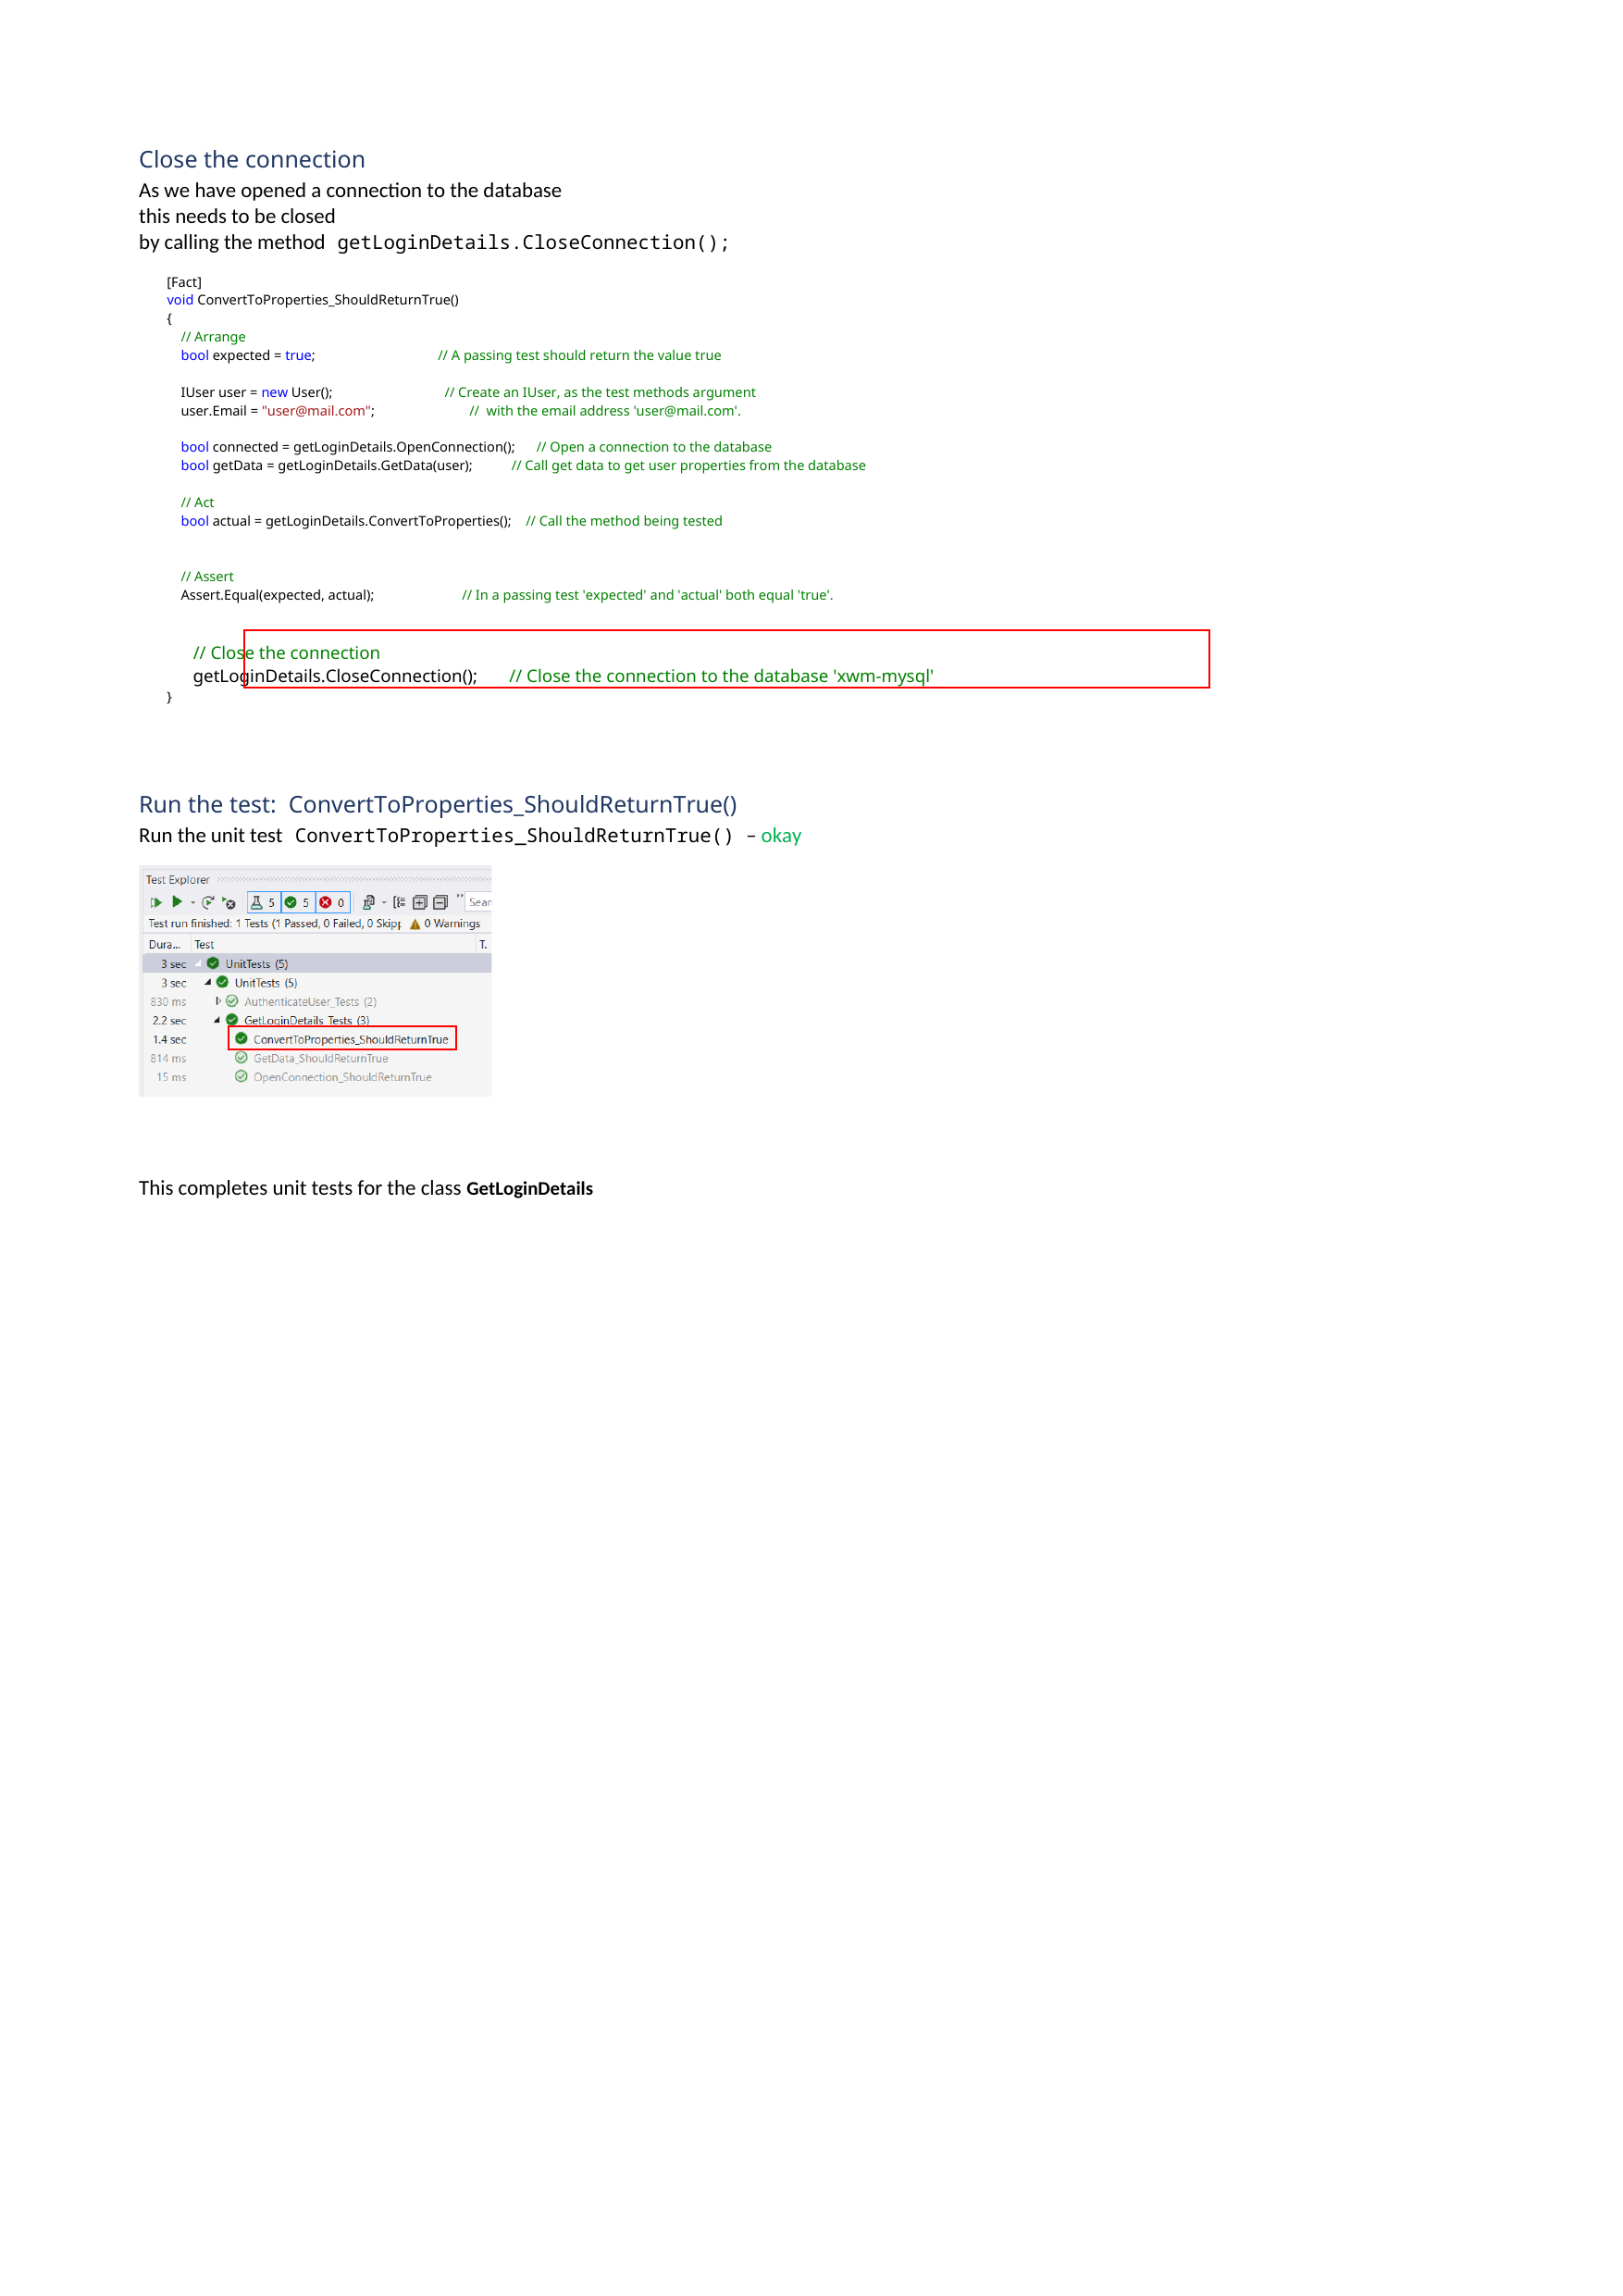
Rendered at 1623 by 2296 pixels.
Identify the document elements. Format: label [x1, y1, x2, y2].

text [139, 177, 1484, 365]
picture [139, 865, 492, 1097]
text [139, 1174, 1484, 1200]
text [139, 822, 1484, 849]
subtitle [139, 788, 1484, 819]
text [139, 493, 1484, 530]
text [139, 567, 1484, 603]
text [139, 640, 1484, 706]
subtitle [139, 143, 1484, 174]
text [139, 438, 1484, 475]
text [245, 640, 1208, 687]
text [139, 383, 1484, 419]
